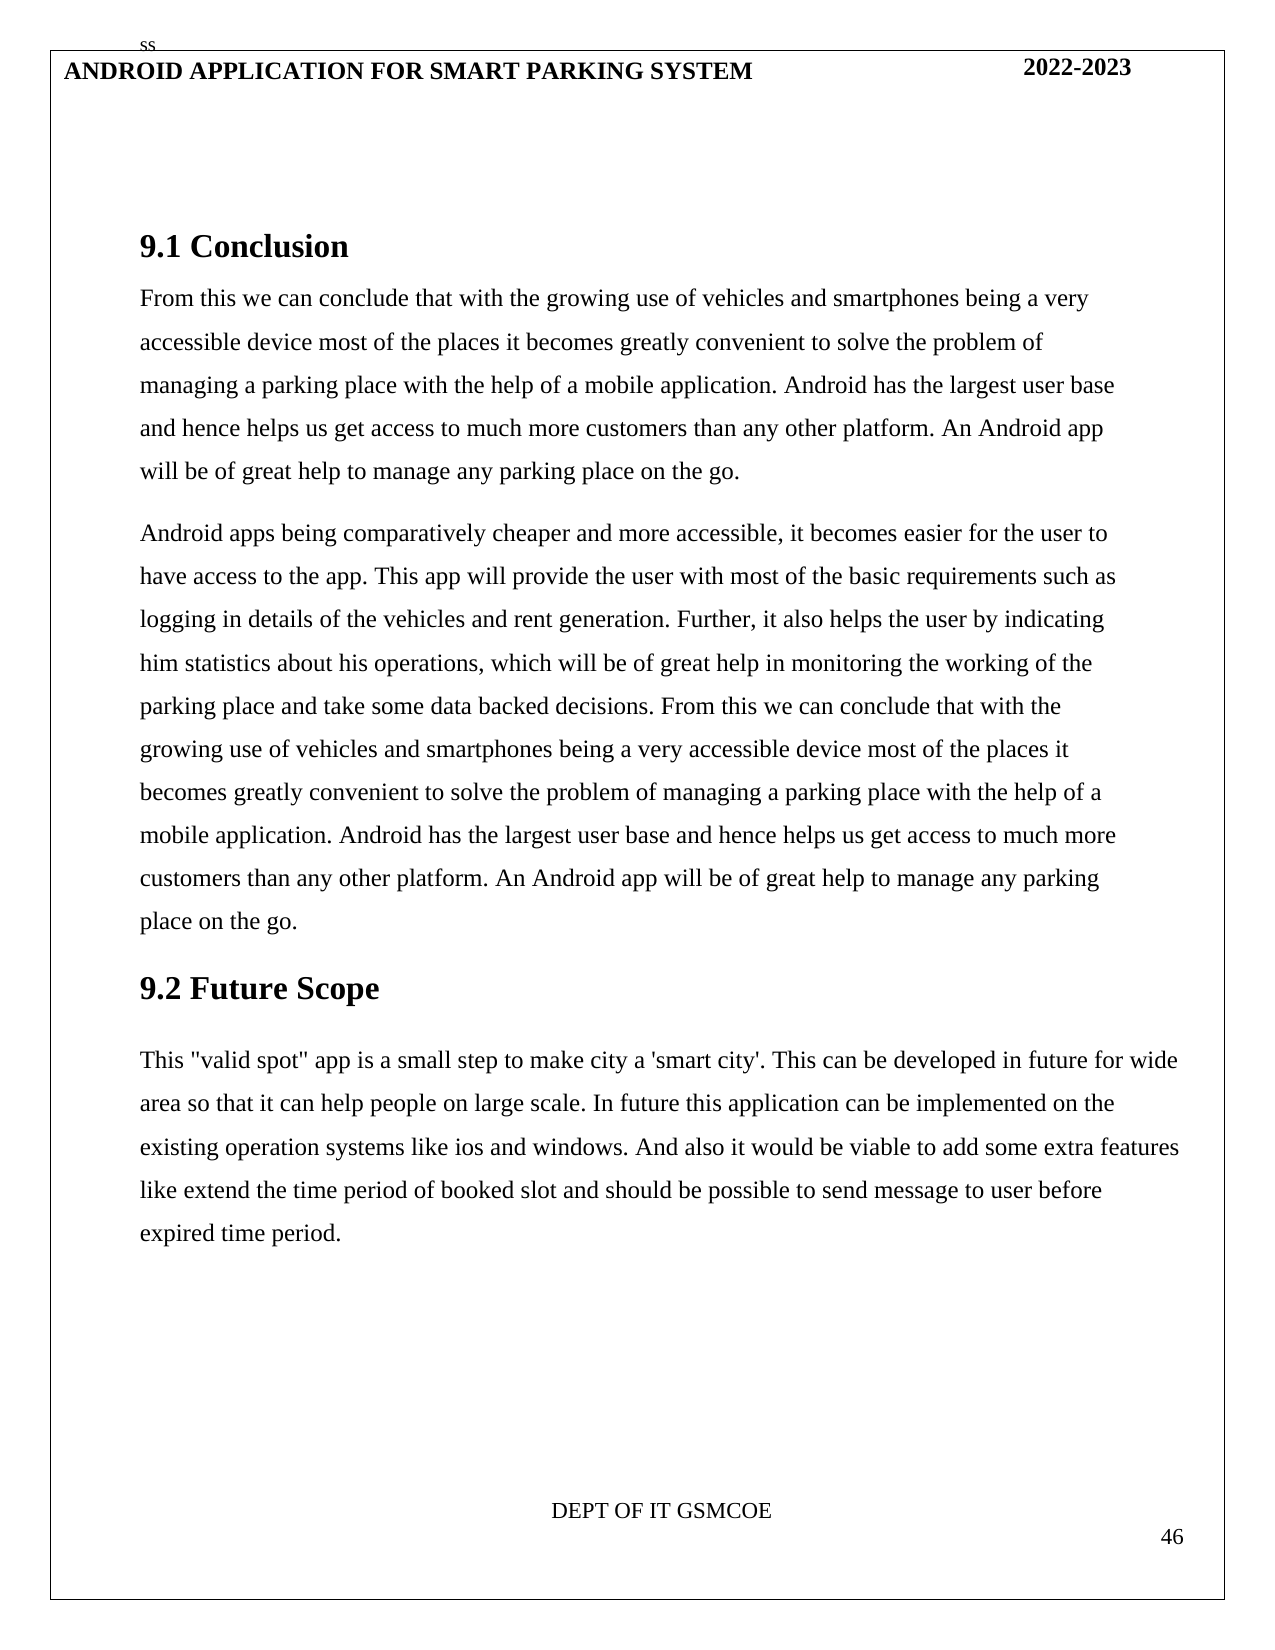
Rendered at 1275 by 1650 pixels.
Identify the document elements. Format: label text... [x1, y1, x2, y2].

text 9.1 Conclusion [139, 226, 1183, 264]
text Android apps being comparatively cheaper and more accessible, it becomes easier for the user to have access to the app. This app will provide the user with most of the basic requirements such as logging in details of the vehicles and rent generation. Further, it also helps the user by indicating him statistics about his operations, which will be of great help in monitoring the working of the parking place and take some data backed decisions. From this we can conclude that with the growing use of vehicles and smartphones being a very accessible device most of the places it becomes greatly convenient to solve the problem of managing a parking place with the help of a mobile application. Android has the largest user base and hence helps us get access to much more customers than any other platform. An Android app will be of great help to manage any parking place on the go. [139, 518, 1139, 935]
text This "valid spot" app is a small step to make city a 'smart city'. This can be developed in future for wide area so that it can help people on large scale. In future this application can be implemented on the existing operation systems like ios and windows. And also it would be viable to add some extra features like extend the time period of booked slot and should be possible to send message to user before expired time period. [139, 1045, 1183, 1247]
text From this we can conclude that with the growing use of vehicles and smartphones being a very accessible device most of the places it becomes greatly convenient to solve the problem of managing a parking place with the help of a mobile application. Android has the largest user base and hence helps us get access to much more customers than any other platform. An Android app will be of great help to manage any parking place on the go. [139, 283, 1139, 485]
text 9.2 Future Scope [139, 969, 1139, 1007]
